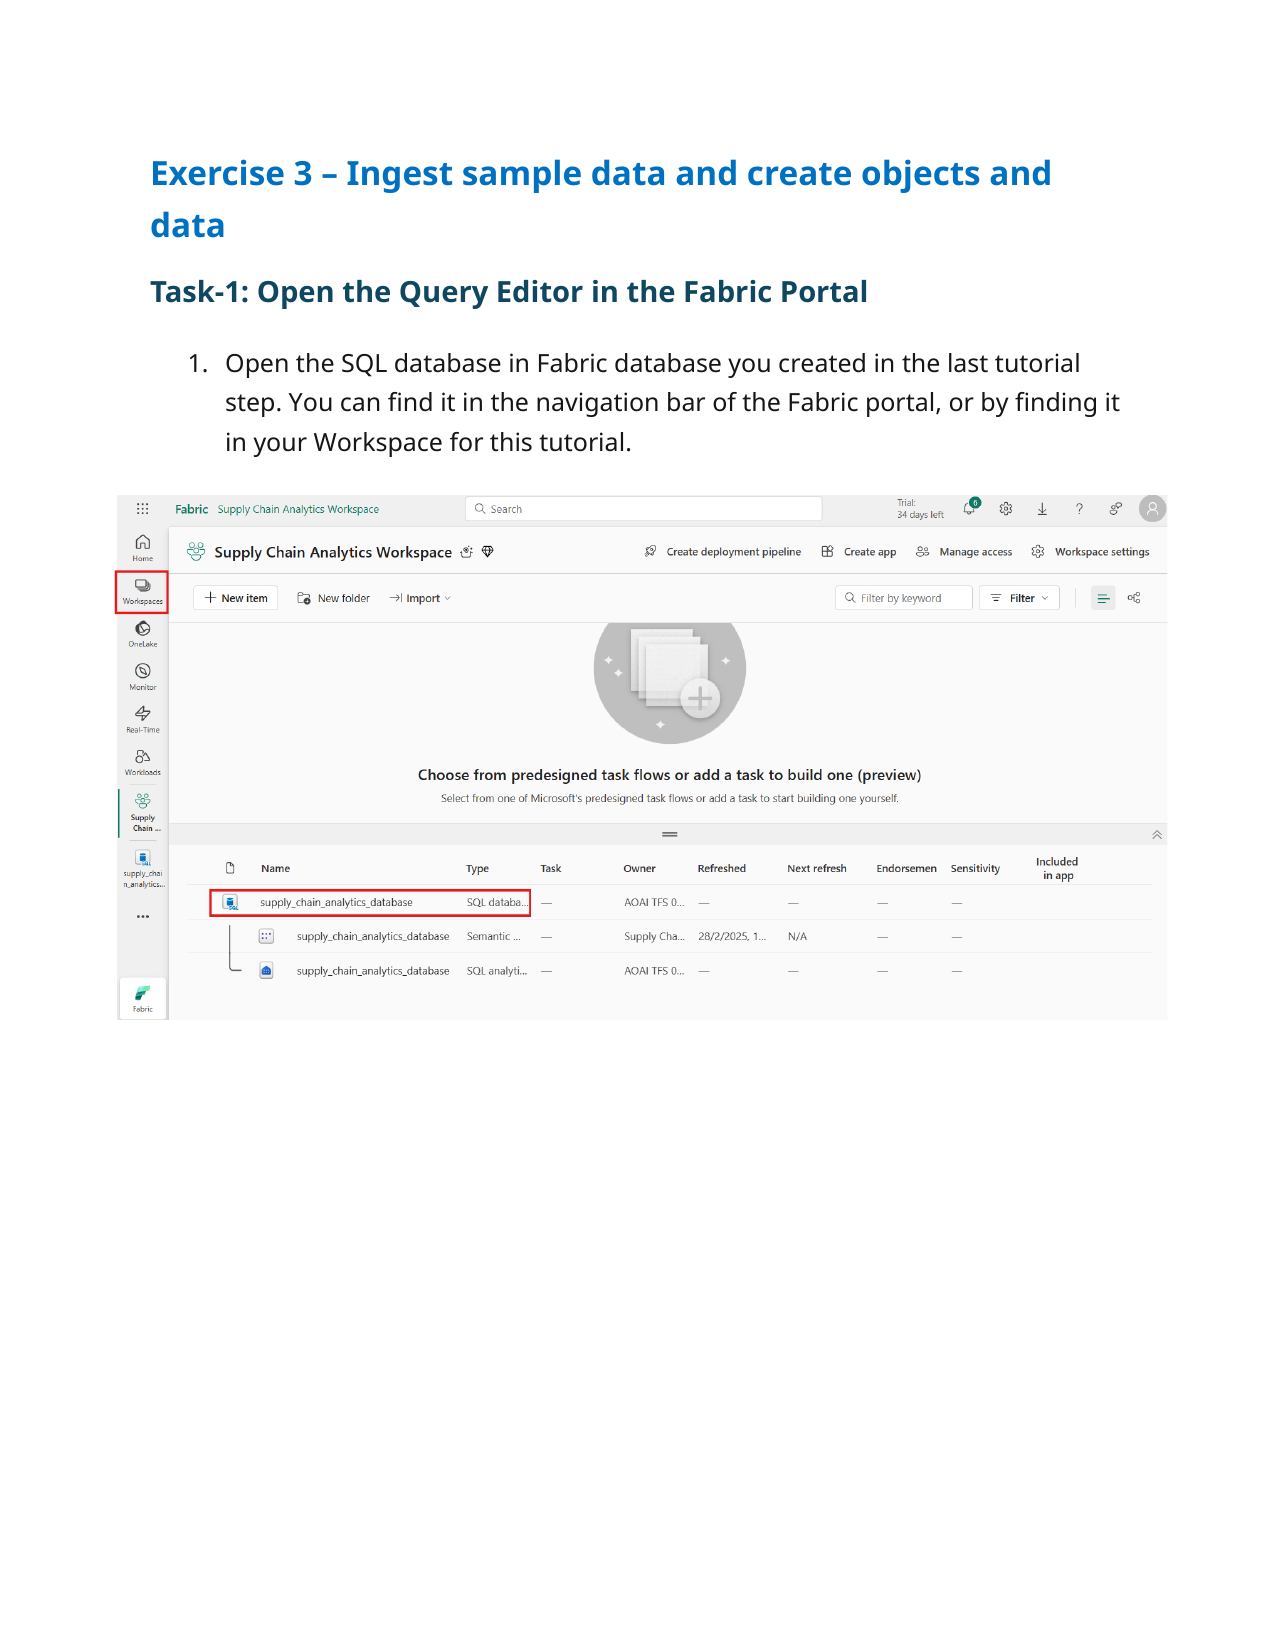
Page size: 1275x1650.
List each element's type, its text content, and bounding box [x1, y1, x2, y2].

picture [114, 495, 1168, 1020]
subtitle Task-1: Open the Query Editor in the Fabric Portal [150, 271, 1125, 311]
subtitle Exercise 3 – Ingest sample data and create objects and data [150, 150, 1125, 248]
list Open the SQL database in Fabric database you created in the last tutorial step. You can find it in the navigation bar of the Fabric portal, or by finding it in your Workspace for this tutorial. [187, 346, 1125, 458]
